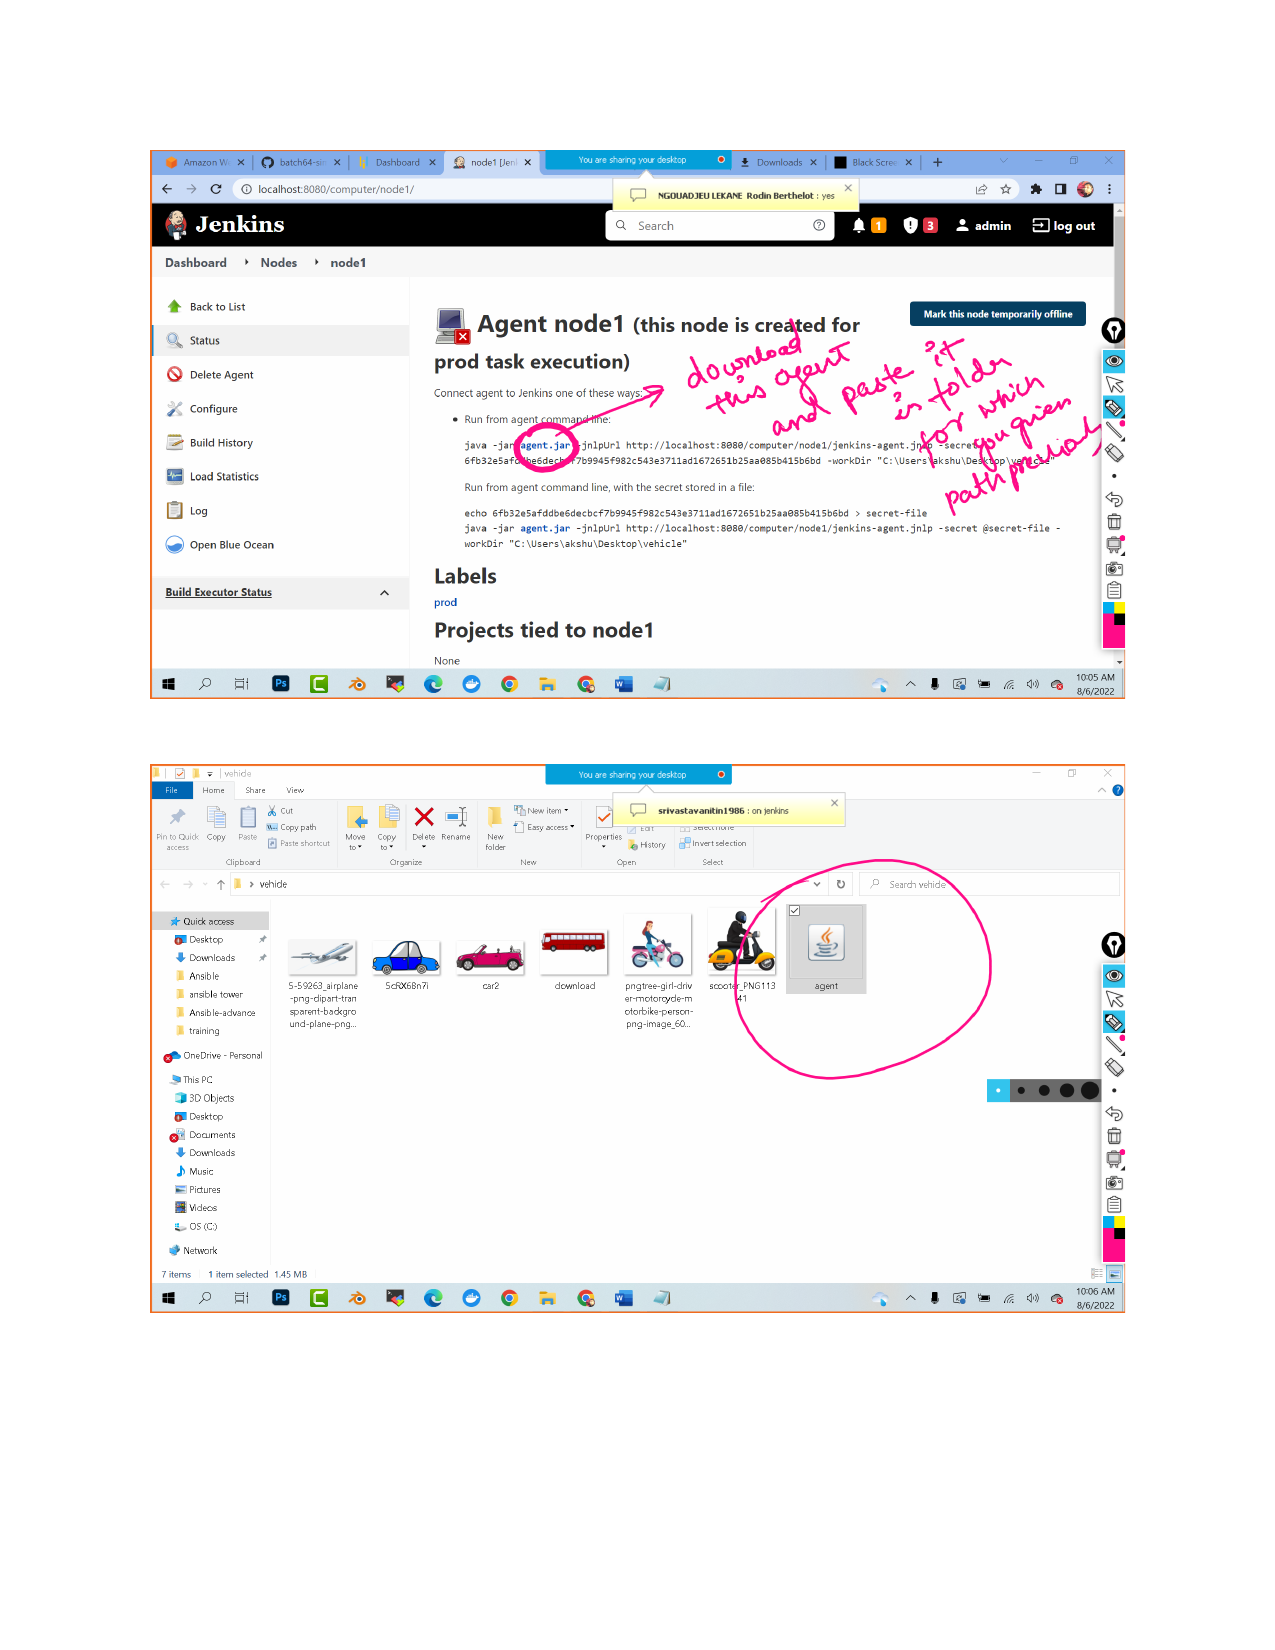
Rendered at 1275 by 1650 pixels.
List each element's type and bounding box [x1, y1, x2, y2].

picture [150, 764, 1125, 1313]
picture [150, 150, 1125, 699]
